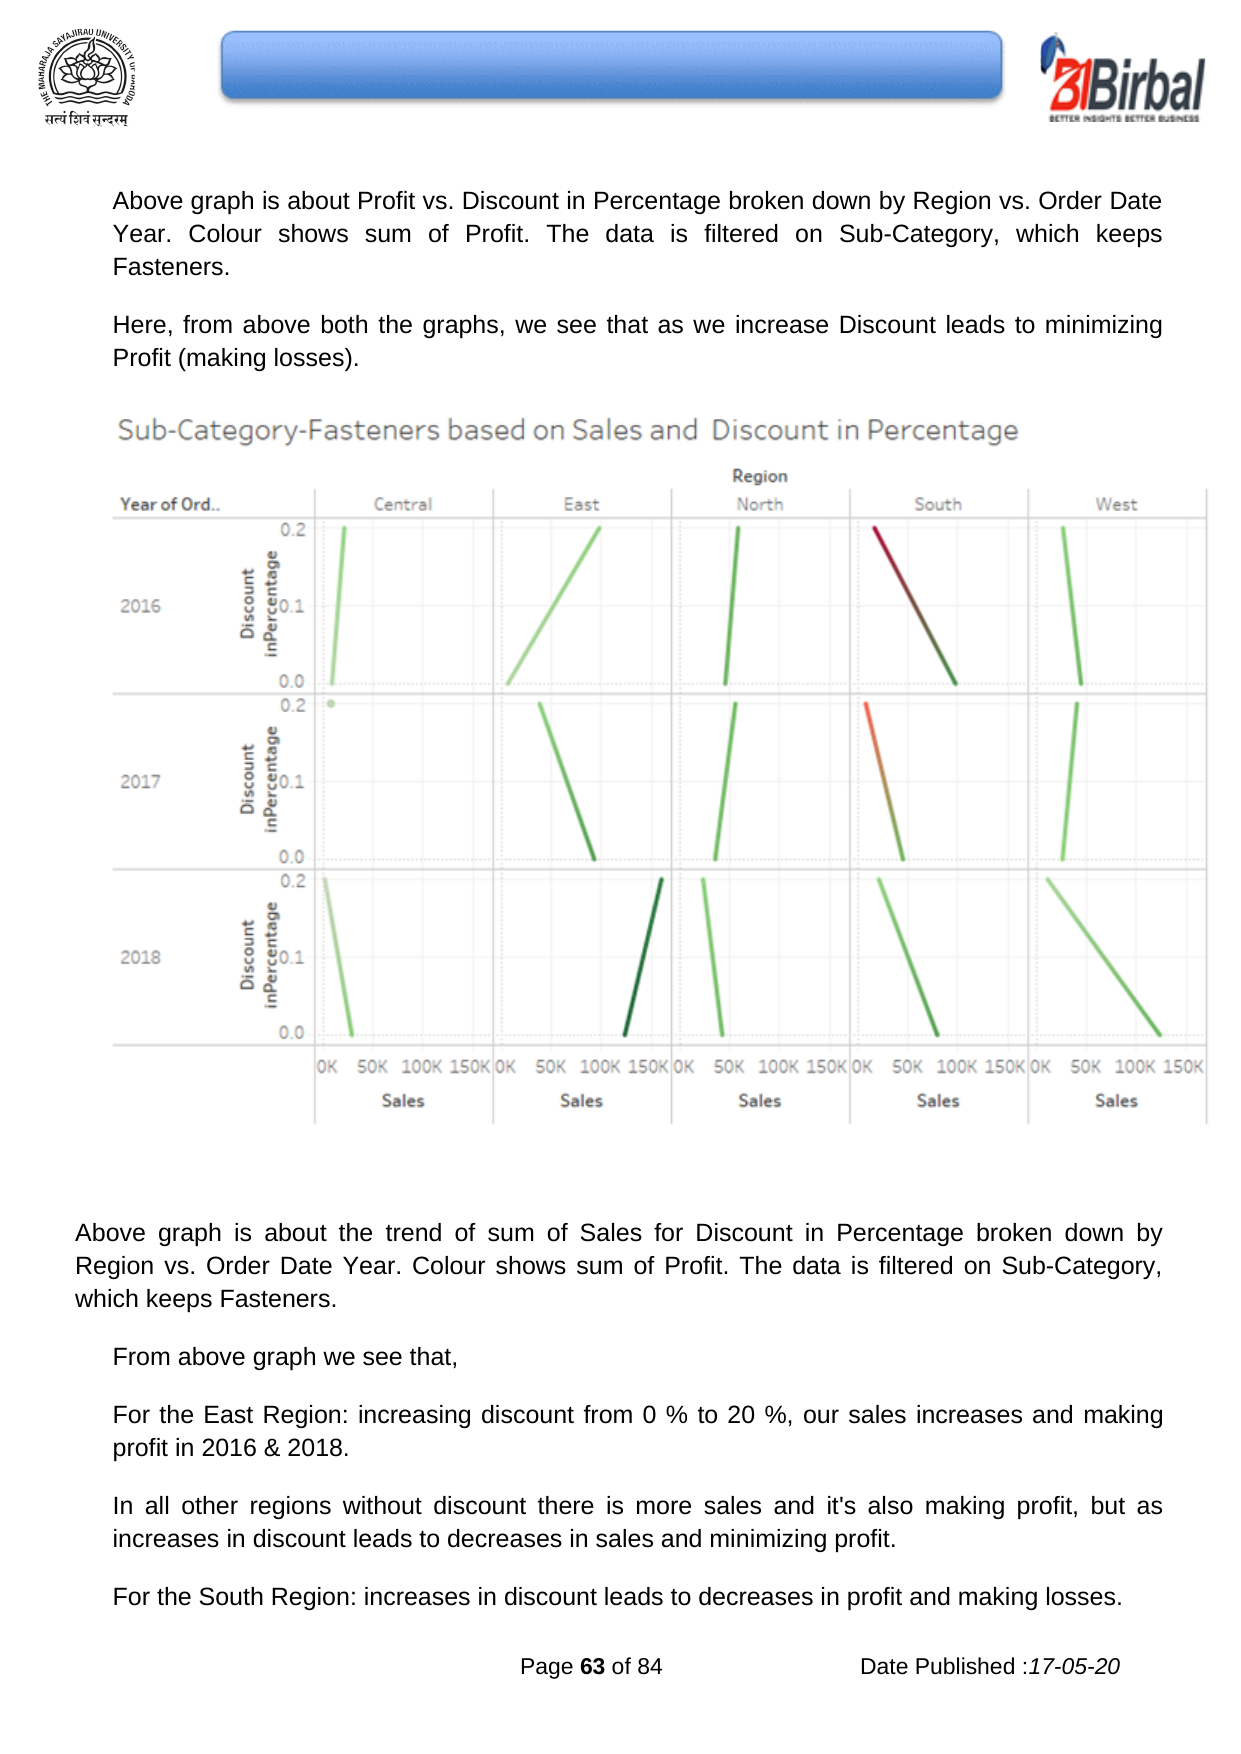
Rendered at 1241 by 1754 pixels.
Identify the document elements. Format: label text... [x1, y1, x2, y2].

text Above graph is about Profit vs. Discount in Percentage broken down by Region vs. Order Date Year. Colour shows sum of Profit. The data is filtered on Sub-Category, which keeps Fasteners. [112, 186, 1165, 281]
picture [1040, 32, 1205, 122]
text Above graph is about the trend of sum of Sales for Discount in Percentage broken down by Region vs. Order Date Year. Colour shows sum of Profit. The data is filtered on Sub-Category, which keeps Fasteners. [75, 1218, 1165, 1313]
picture [112, 400, 1209, 1135]
text Here, from above both the graphs, we see that as we increase Discount leads to minimizing Profit (making losses). [112, 310, 1165, 372]
text In all other regions without discount there is more sales and it's also making profit, but as increases in discount leads to decreases in sales and minimizing profit. [112, 1491, 1165, 1553]
text For the South Region: increases in discount leads to decreases in profit and making losses. [112, 1582, 1165, 1611]
picture [37, 28, 135, 126]
text For the East Region: increasing discount from 0 % to 20 %, our sales increases and making profit in 2016 & 2018. [112, 1400, 1165, 1462]
picture [213, 28, 1011, 110]
text From above graph we see that, [112, 1342, 1165, 1371]
